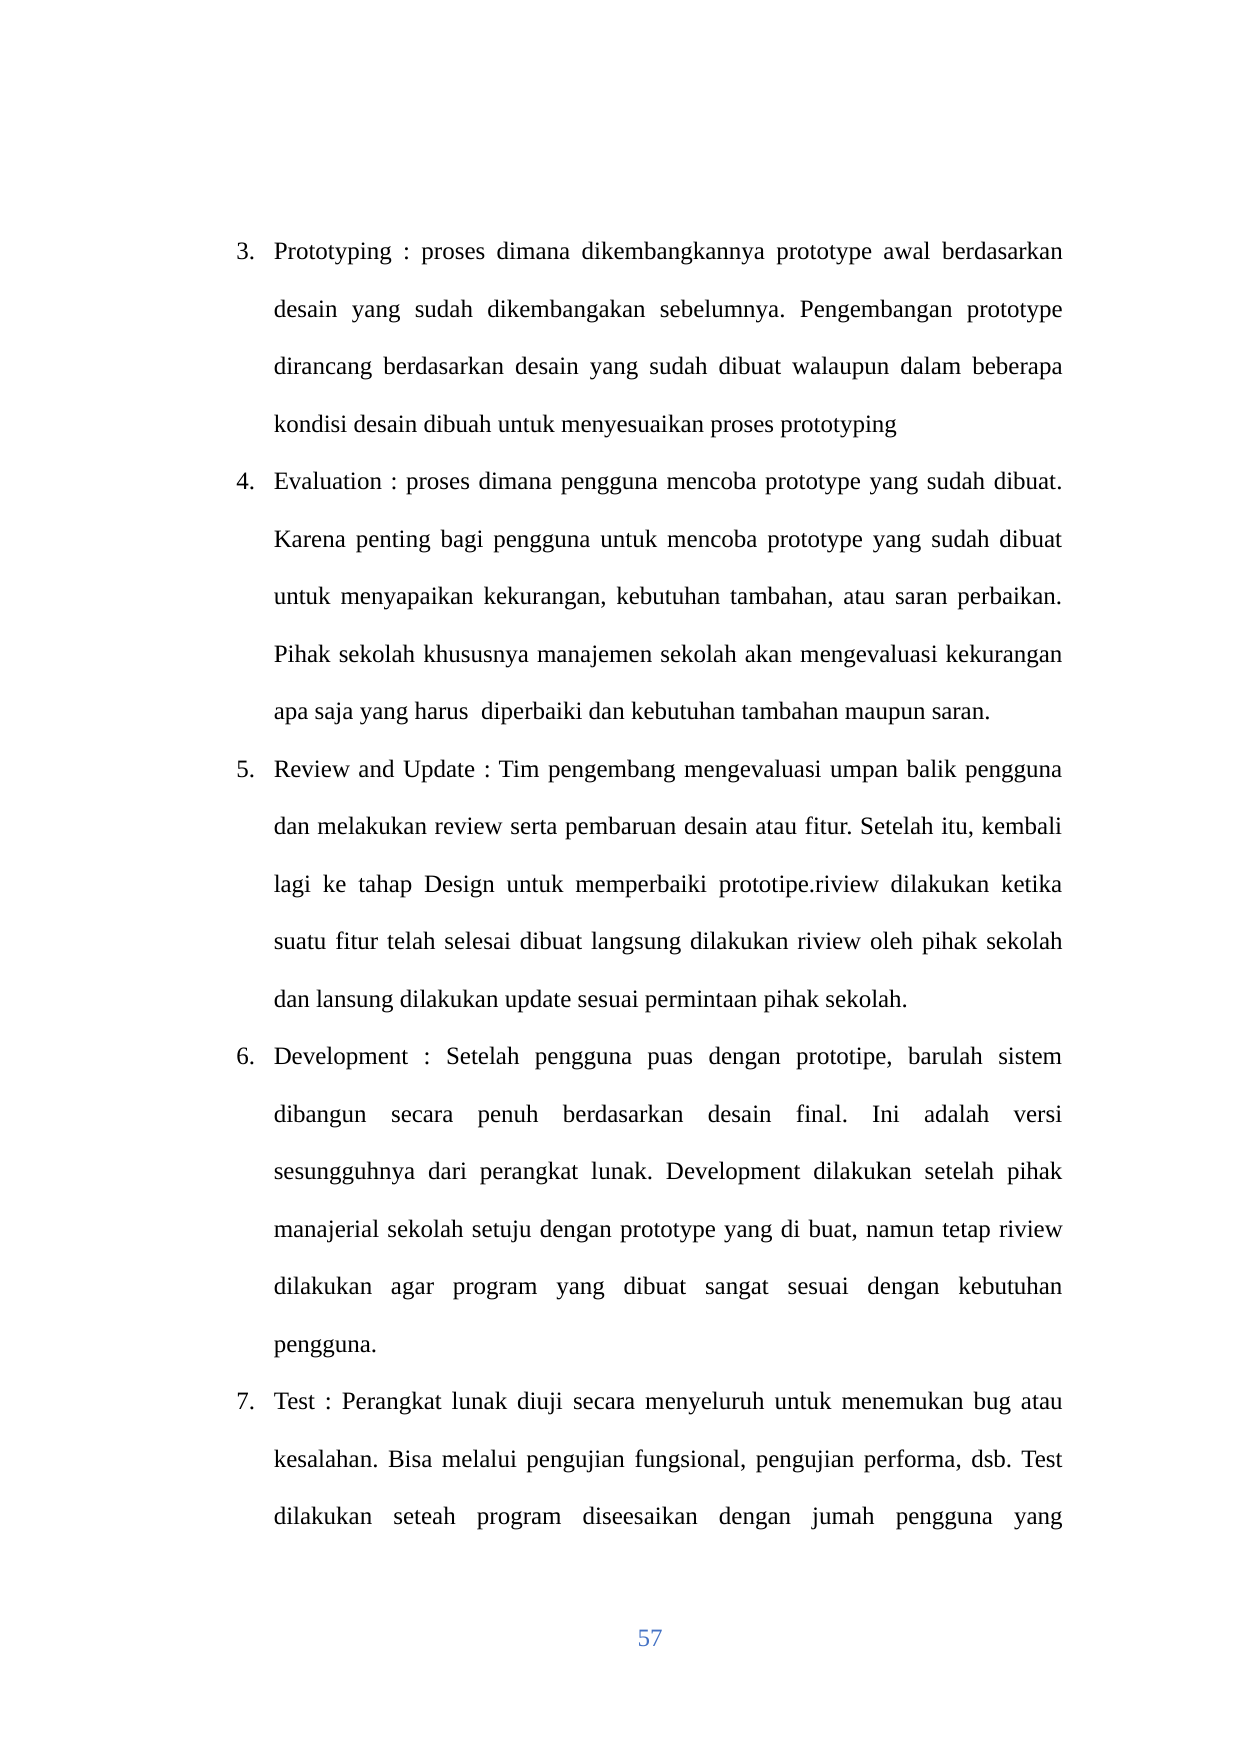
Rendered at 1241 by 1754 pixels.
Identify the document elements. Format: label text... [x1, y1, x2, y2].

list Evaluation : proses dimana pengguna mencoba prototype yang sudah dibuat. Karena penting bagi pengguna untuk mencoba prototype yang sudah dibuat untuk menyapaikan kekurangan, kebutuhan tambahan, atau saran perbaikan. Pihak sekolah khususnya manajemen sekolah akan mengevaluasi kekurangan apa saja yang harus diperbaiki dan kebutuhan tambahan maupun saran. [236, 466, 1063, 725]
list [236, 1386, 1063, 1530]
list Review and Update : Tim pengembang mengevaluasi umpan balik pengguna dan melakukan review serta pembaruan desain atau fitur. Setelah itu, kembali lagi ke tahap Design untuk memperbaiki prototipe.riview dilakukan ketika suatu fitur telah selesai dibuat langsung dilakukan riview oleh pihak sekolah dan lansung dilakukan update sesuai permintaan pihak sekolah. [236, 754, 1063, 1012]
list Development : Setelah pengguna puas dengan prototipe, barulah sistem dibangun secara penuh berdasarkan desain final. Ini adalah versi sesungguhnya dari perangkat lunak. Development dilakukan setelah pihak manajerial sekolah setuju dengan prototype yang di buat, namun tetap riview dilakukan agar program yang dibuat sangat sesuai dengan kebutuhan pengguna. [236, 1041, 1063, 1357]
list Prototyping : proses dimana dikembangkannya prototype awal berdasarkan desain yang sudah dikembangakan sebelumnya. Pengembangan prototype dirancang berdasarkan desain yang sudah dibuat walaupun dalam beberapa kondisi desain dibuah untuk menyesuaikan proses prototyping [236, 236, 1063, 437]
